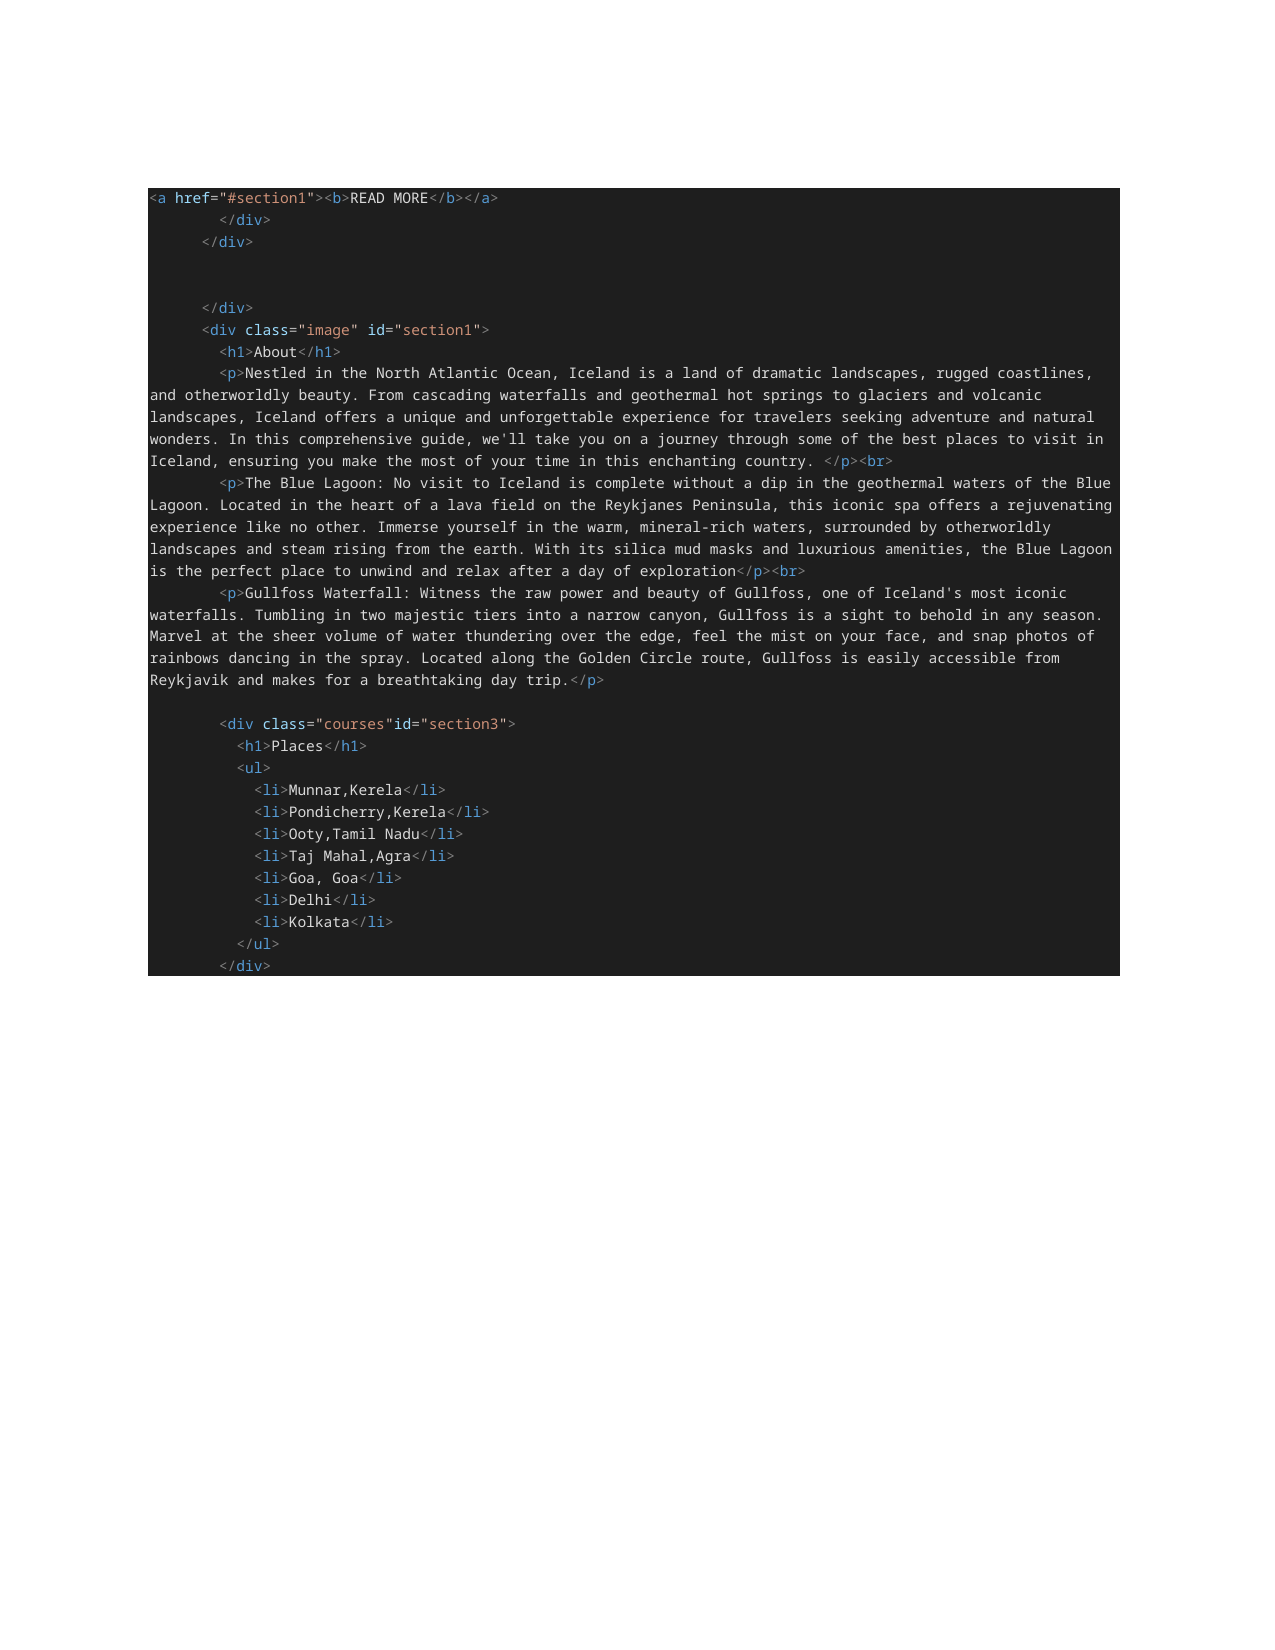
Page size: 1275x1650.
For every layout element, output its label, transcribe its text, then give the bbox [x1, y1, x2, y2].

text <p>Gullfoss Waterfall: Witness the raw power and beauty of Gullfoss, one of Iceland's most iconic waterfalls. Tumbling in two majestic tiers into a narrow canyon, Gullfoss is a sight to behold in any season. Marvel at the sheer volume of water thundering over the edge, feel the mist on your face, and snap photos of rainbows dancing in the spray. Located along the Golden Circle route, Gullfoss is easily accessible from Reykjavik and makes for a breathtaking day trip.</p> [148, 582, 1120, 690]
text <div class="courses"id="section3"> [148, 713, 1120, 733]
text <div class="image" id="section1"> [148, 319, 1120, 339]
text <ul> [148, 757, 1120, 777]
text <h1>About</h1> [148, 341, 1120, 361]
text <h1>Places</h1> [148, 735, 1120, 755]
text <li>Ooty,Tamil Nadu</li> [148, 823, 1120, 843]
text <p>The Blue Lagoon: No visit to Iceland is complete without a dip in the geothermal waters of the Blue Lagoon. Located in the heart of a lava field on the Reykjanes Peninsula, this iconic spa offers a rejuvenating experience like no other. Immerse yourself in the warm, mineral-rich waters, surrounded by otherworldly landscapes and steam rising from the earth. With its silica mud masks and luxurious amenities, the Blue Lagoon is the perfect place to unwind and relax after a day of exploration</p><br> [148, 473, 1120, 580]
text <a href="#section1"><b>READ MORE</b></a> [148, 188, 1120, 208]
text <li>Pondicherry,Kerela</li> [148, 801, 1120, 821]
text </ul> [148, 934, 1120, 954]
text </div> [148, 298, 1120, 317]
text </div> [148, 956, 1120, 976]
text </div> [148, 210, 1120, 230]
text <li>Delhi</li> [148, 890, 1120, 910]
text <p>Nestled in the North Atlantic Ocean, Iceland is a land of dramatic landscapes, rugged coastlines, and otherworldly beauty. From cascading waterfalls and geothermal hot springs to glaciers and volcanic landscapes, Iceland offers a unique and unforgettable experience for travelers seeking adventure and natural wonders. In this comprehensive guide, we'll take you on a journey through some of the best places to visit in Iceland, ensuring you make the most of your time in this enchanting country. </p><br> [148, 363, 1120, 471]
text <li>Munnar,Kerela</li> [148, 779, 1120, 799]
text <li>Taj Mahal,Agra</li> [148, 846, 1120, 866]
text </div> [148, 232, 1120, 252]
text <li>Goa, Goa</li> [148, 868, 1120, 888]
text <li>Kolkata</li> [148, 912, 1120, 932]
